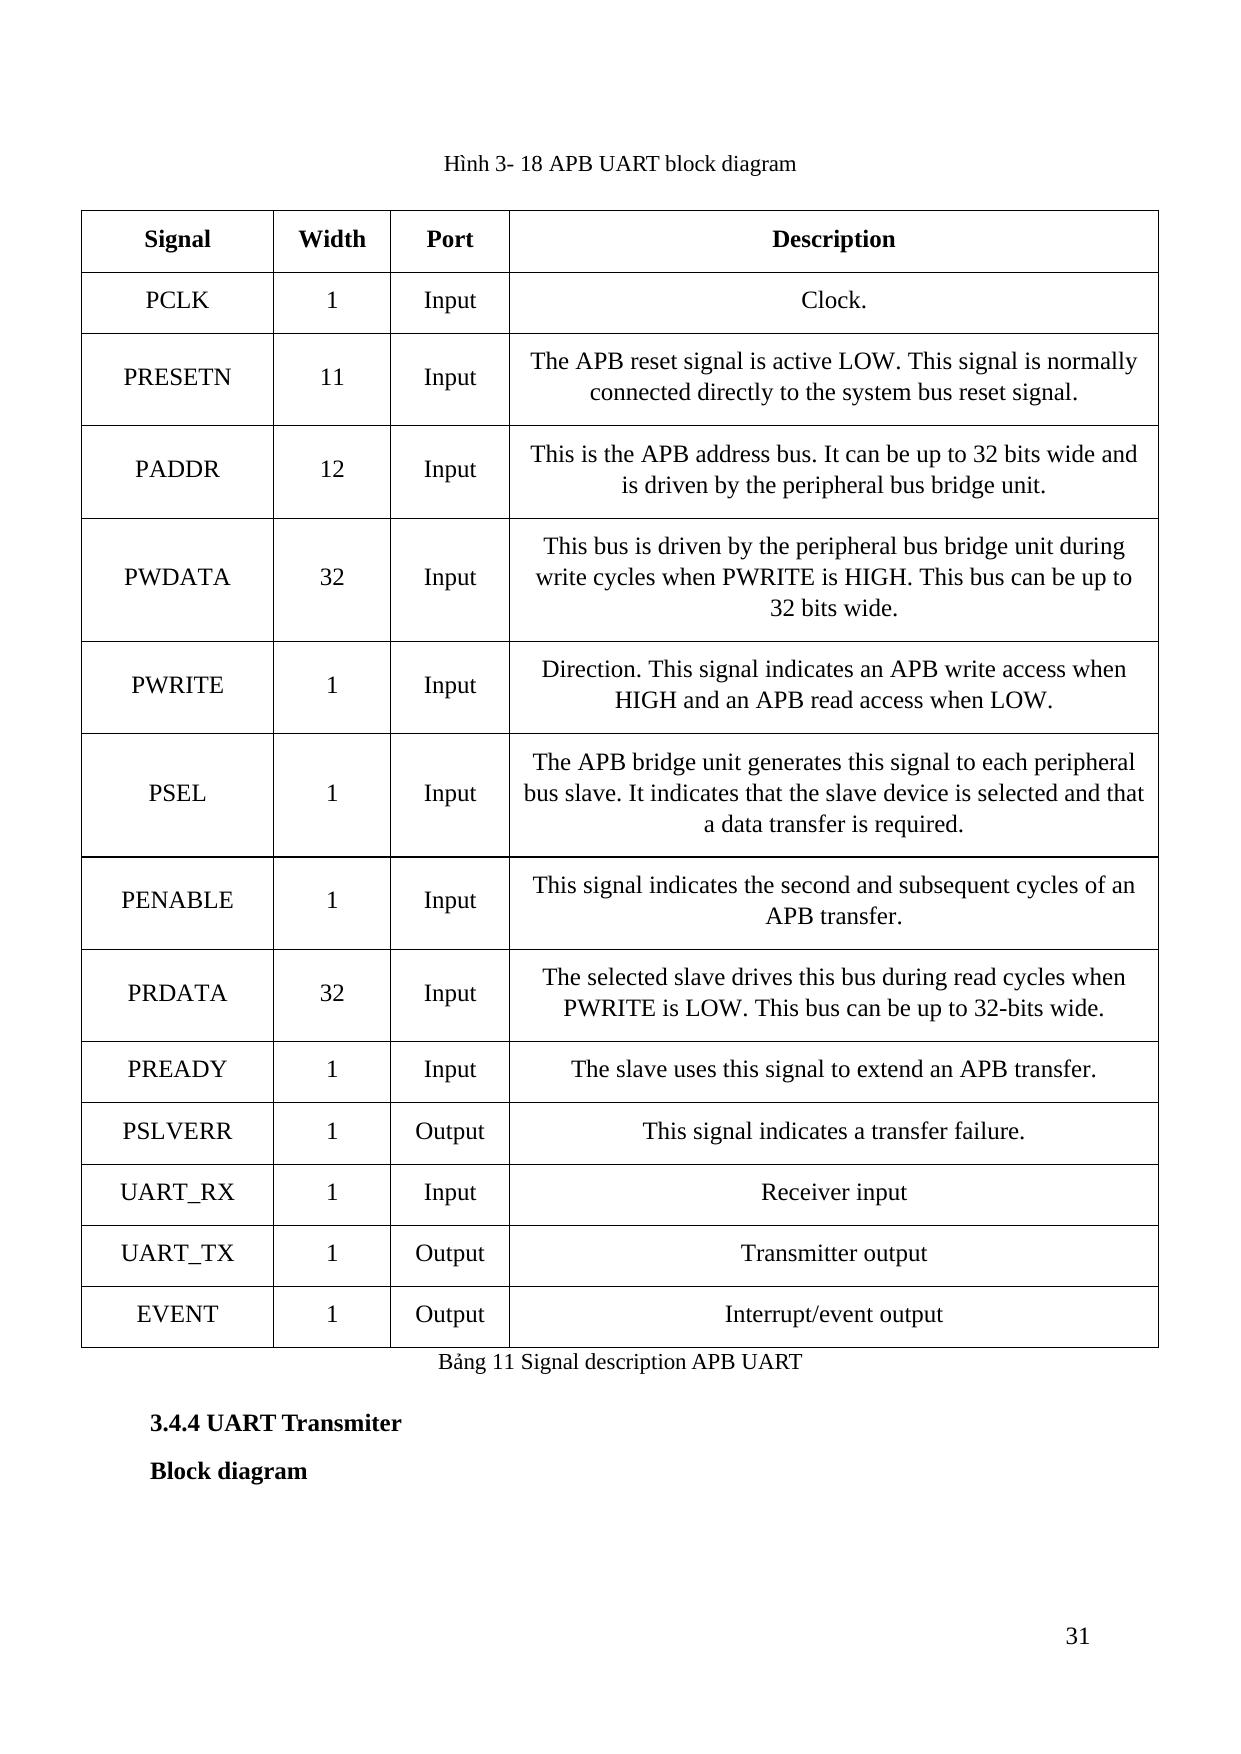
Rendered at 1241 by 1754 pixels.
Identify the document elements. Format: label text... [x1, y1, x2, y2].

table_cell 1 [274, 273, 390, 333]
table_cell This signal indicates a transfer failure. [510, 1103, 1158, 1163]
table_cell 1 [274, 1042, 390, 1102]
table_cell 32 [274, 519, 390, 641]
table_cell 1 [274, 1287, 390, 1347]
table_cell PENABLE [82, 858, 273, 949]
table_cell 1 [274, 734, 390, 856]
table_cell Input [391, 642, 509, 733]
table_cell Output [391, 1103, 509, 1163]
table_cell The slave uses this signal to extend an APB transfer. [510, 1042, 1158, 1102]
table_cell This bus is driven by the peripheral bus bridge unit during write cycles when PWRITE is HIGH. This bus can be up to 32 bits wide. [510, 519, 1158, 641]
table_cell PWRITE [82, 642, 273, 733]
table_cell 1 [274, 1226, 390, 1286]
table_cell Output [391, 1226, 509, 1286]
table_cell 11 [274, 334, 390, 425]
table_cell Input [391, 273, 509, 333]
table_cell Clock. [510, 273, 1158, 333]
table_cell This is the APB address bus. It can be up to 32 bits wide and is driven by the peripheral bus bridge unit. [510, 426, 1158, 517]
table_cell PSLVERR [82, 1103, 273, 1163]
table_cell 1 [274, 1165, 390, 1225]
table_cell PWDATA [82, 519, 273, 641]
table_cell Input [391, 1165, 509, 1225]
table_cell Interrupt/event output [510, 1287, 1158, 1347]
table_cell Input [391, 519, 509, 641]
table_cell Output [391, 1287, 509, 1347]
table_header Port [391, 211, 509, 272]
table_cell PCLK [82, 273, 273, 333]
table_cell PREADY [82, 1042, 273, 1102]
table_cell This signal indicates the second and subsequent cycles of an APB transfer. [510, 858, 1158, 949]
text 3.4.4 UART Transmiter [150, 1408, 1090, 1437]
table_cell 32 [274, 950, 390, 1041]
table_header Signal [82, 211, 273, 272]
table_header Width [274, 211, 390, 272]
table_cell The selected slave drives this bus during read cycles when PWRITE is LOW. This bus can be up to 32-bits wide. [510, 950, 1158, 1041]
table_cell EVENT [82, 1287, 273, 1347]
table_cell UART_TX [82, 1226, 273, 1286]
table_cell Input [391, 426, 509, 517]
text Block diagram [150, 1456, 1090, 1485]
table_cell 1 [274, 1103, 390, 1163]
table_cell Input [391, 1042, 509, 1102]
table_cell 1 [274, 642, 390, 733]
table_cell Receiver input [510, 1165, 1158, 1225]
table_cell PADDR [82, 426, 273, 517]
table_cell Direction. This signal indicates an APB write access when HIGH and an APB read access when LOW. [510, 642, 1158, 733]
table_cell PSEL [82, 734, 273, 856]
table_header Description [510, 211, 1158, 272]
table_cell The APB reset signal is active LOW. This signal is normally connected directly to the system bus reset signal. [510, 334, 1158, 425]
table_cell UART_RX [82, 1165, 273, 1225]
table_cell Input [391, 950, 509, 1041]
table_cell 12 [274, 426, 390, 517]
table_cell Input [391, 334, 509, 425]
table_cell 1 [274, 858, 390, 949]
table_cell PRDATA [82, 950, 273, 1041]
table_cell Transmitter output [510, 1226, 1158, 1286]
table_cell Input [391, 734, 509, 856]
table_cell The APB bridge unit generates this signal to each peripheral bus slave. It indicates that the slave device is selected and that a data transfer is required. [510, 734, 1158, 856]
table_cell PRESETN [82, 334, 273, 425]
table_cell Input [391, 858, 509, 949]
